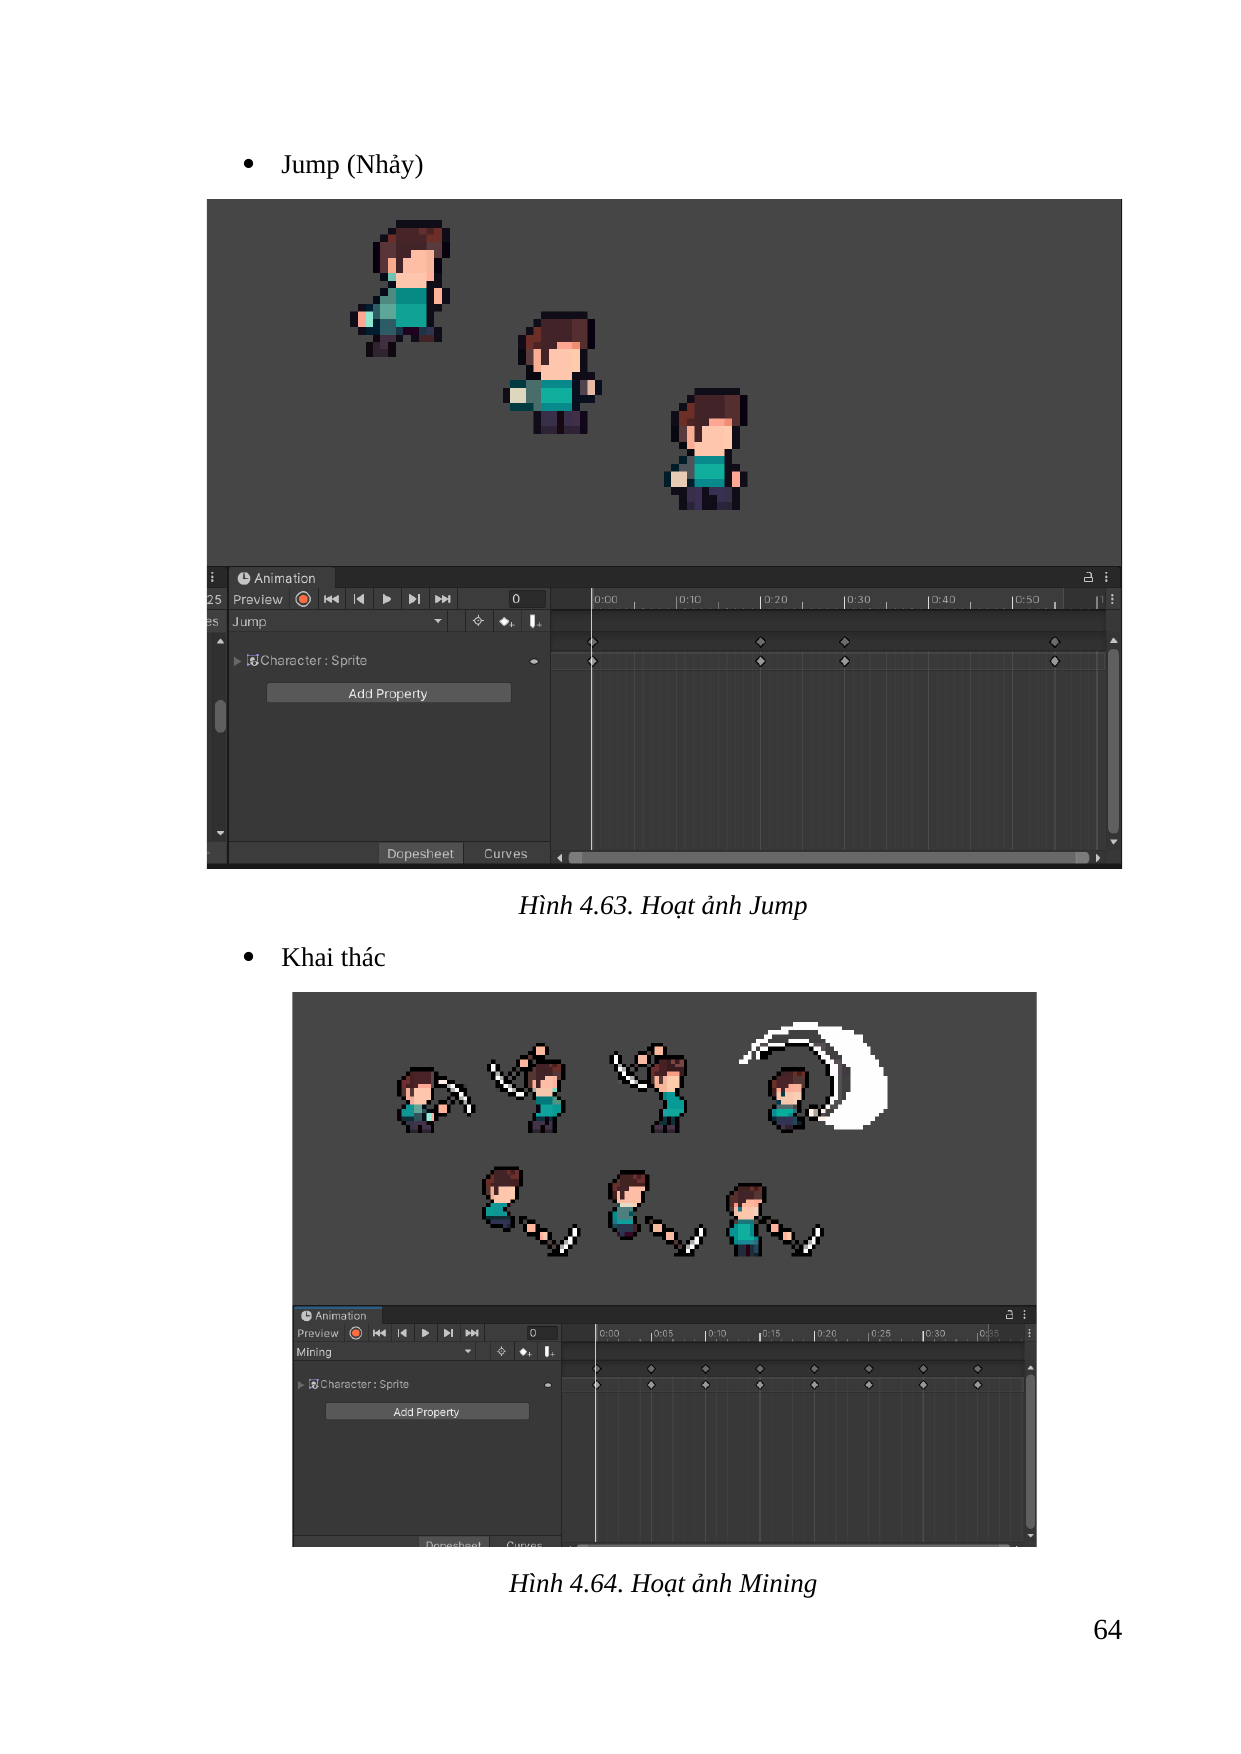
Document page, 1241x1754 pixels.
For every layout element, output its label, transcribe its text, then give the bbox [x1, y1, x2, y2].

list Jump (Nhảy) [244, 148, 1122, 179]
list Khai thác [244, 941, 1122, 972]
picture [292, 992, 1037, 1547]
text Hình 4.64. Hoạt ảnh Mining [207, 1567, 1122, 1598]
picture [206, 199, 1123, 869]
text Hình 4.63. Hoạt ảnh Jump [207, 889, 1122, 920]
